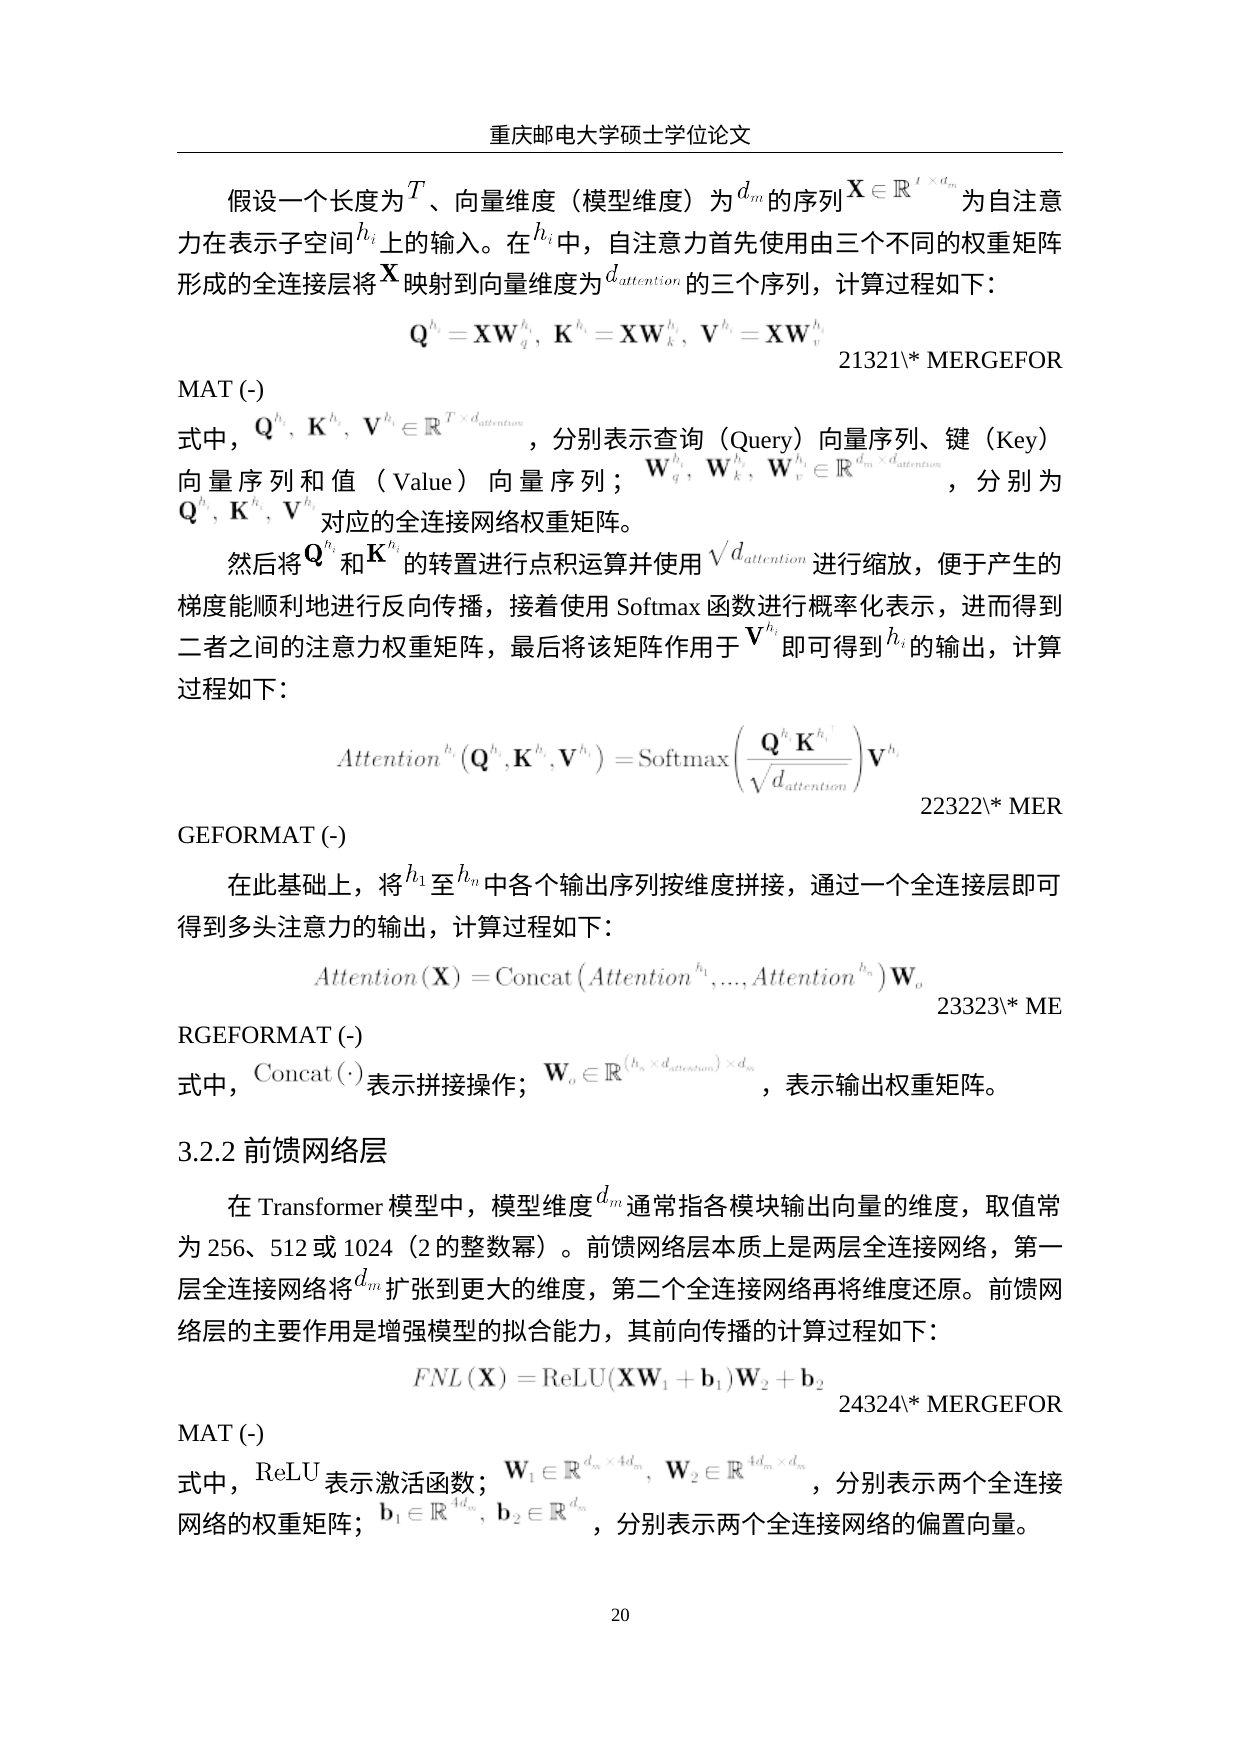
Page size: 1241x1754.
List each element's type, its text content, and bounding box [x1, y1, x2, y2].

text 在此基础上，将至中各个输出序列按维度拼接，通过一个全连接层即可得到多头注意力的输出，计算过程如下： [177, 861, 1063, 944]
text 在Transformer模型中，模型维度通常指各模块输出向量的维度，取值常为256、512或1024（2的整数幂）。前馈网络层本质上是两层全连接网络，第一层全连接网络将扩张到更大的维度，第二个全连接网络再将维度还原。前馈网络层的主要作用是增强模型的拟合能力，其前向传播的计算过程如下： [177, 1182, 1063, 1348]
subtitle 前馈网络层 [177, 1128, 1063, 1169]
text 式中，表示拼接操作；，表示输出权重矩阵。 [177, 1061, 1063, 1103]
text 式中，表示激活函数；，分别表示两个全连接网络的权重矩阵；，分别表示两个全连接网络的偏置向量。 [177, 1459, 1063, 1542]
text 然后将和的转置进行点积运算并使用进行缩放，便于产生的梯度能顺利地进行反向传播，接着使用Softmax函数进行概率化表示，进而得到二者之间的注意力权重矩阵，最后将该矩阵作用于即可得到的输出，计算过程如下： [177, 540, 1063, 707]
text 假设一个长度为、向量维度（模型维度）为的序列为自注意力在表示子空间上的输入。在中，自注意力首先使用由三个不同的权重矩阵形成的全连接层将映射到向量维度为的三个序列，计算过程如下： [177, 177, 1063, 302]
text 式中，，分别表示查询（Query）向量序列、键（Key）向量序列和值（Value）向量序列；，分别为对应的全连接网络权重矩阵。 [177, 415, 1063, 540]
